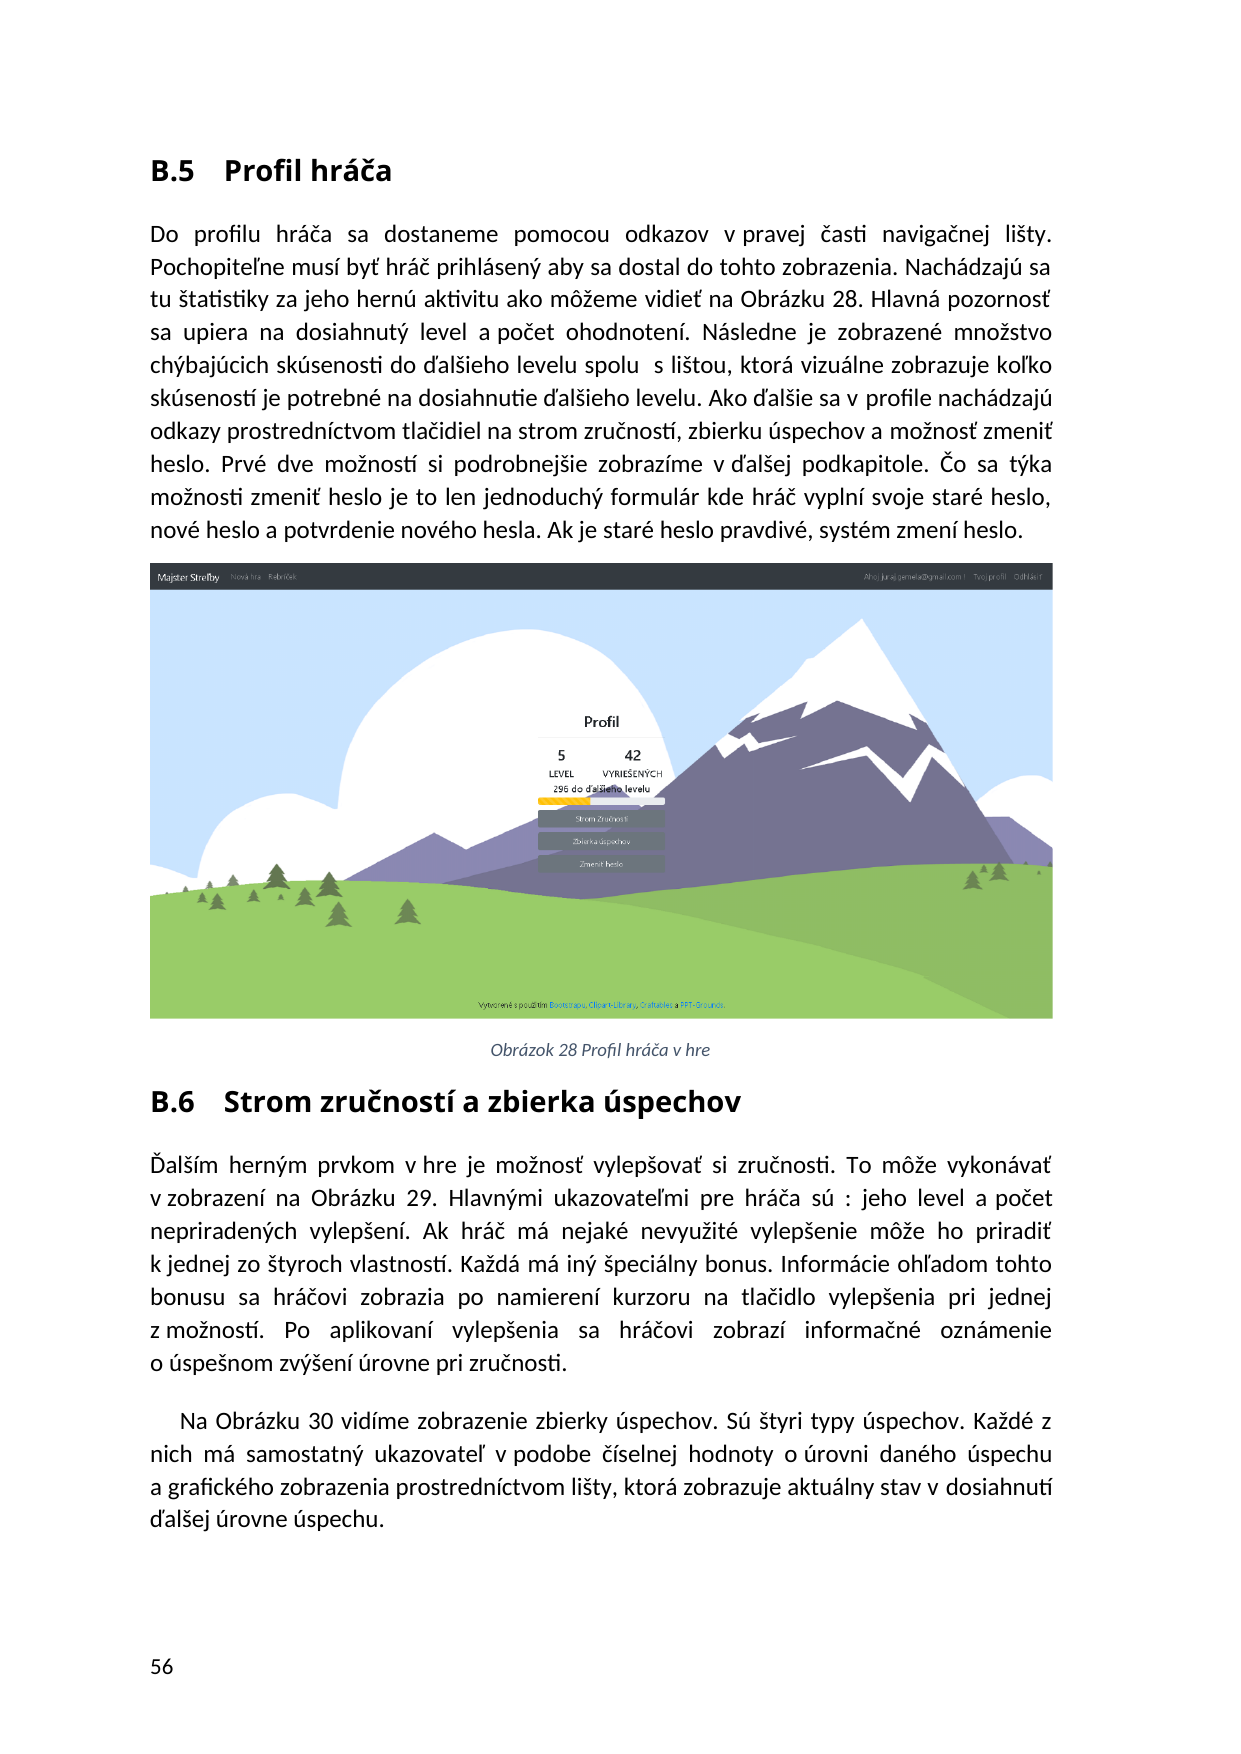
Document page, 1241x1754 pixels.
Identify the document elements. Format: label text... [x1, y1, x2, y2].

text Na Obrázku 30 vidíme zobrazenie zbierky úspechov. Sú štyri typy úspechov. Každé z nich má samostatný ukazovateľ v podobe číselnej hodnoty o úrovni daného úspechu a grafického zobrazenia prostredníctvom lišty, ktorá zobrazuje aktuálny stav v dosiahnutí ďalšej úrovne úspechu. [150, 1405, 1053, 1534]
subtitle Profil hráča [150, 150, 1053, 190]
text Do profilu hráča sa dostaneme pomocou odkazov v pravej časti navigačnej lišty. Pochopiteľne musí byť hráč prihlásený aby sa dostal do tohto zobrazenia. Nachádzajú sa tu štatistiky za jeho hernú aktivitu ako môžeme vidieť na Obrázku 28. Hlavná pozornosť sa upiera na dosiahnutý level a počet ohodnotení. Následne je zobrazené množstvo chýbajúcich skúsenosti do ďalšieho levelu spolu s lištou, ktorá vizuálne zobrazuje koľko skúseností je potrebné na dosiahnutie ďalšieho levelu. Ako ďalšie sa v profile nachádzajú odkazy prostredníctvom tlačidiel na strom zručností, zbierku úspechov a možnosť zmeniť heslo. Prvé dve možností si podrobnejšie zobrazíme v ďalšej podkapitole. Čo sa týka možnosti zmeniť heslo je to len jednoduchý formulár kde hráč vyplní svoje staré heslo, nové heslo a potvrdenie nového hesla. Ak je staré heslo pravdivé, systém zmení heslo. [150, 218, 1053, 544]
text Ďalším herným prvkom v hre je možnosť vylepšovať si zručnosti. To môže vykonávať v zobrazení na Obrázku 29. Hlavnými ukazovateľmi pre hráča sú : jeho level a počet nepriradených vylepšení. Ak hráč má nejaké nevyužité vylepšenie môže ho priradiť k jednej zo štyroch vlastností. Každá má iný špeciálny bonus. Informácie ohľadom tohto bonusu sa hráčovi zobrazia po namierení kurzoru na tlačidlo vylepšenia pri jednej z možností. Po aplikovaní vylepšenia sa hráčovi zobrazí informačné oznámenie o úspešnom zvýšení úrovne pri zručnosti. [150, 1149, 1053, 1377]
picture [150, 563, 1053, 1019]
subtitle Strom zručností a zbierka úspechov [150, 1082, 1053, 1121]
